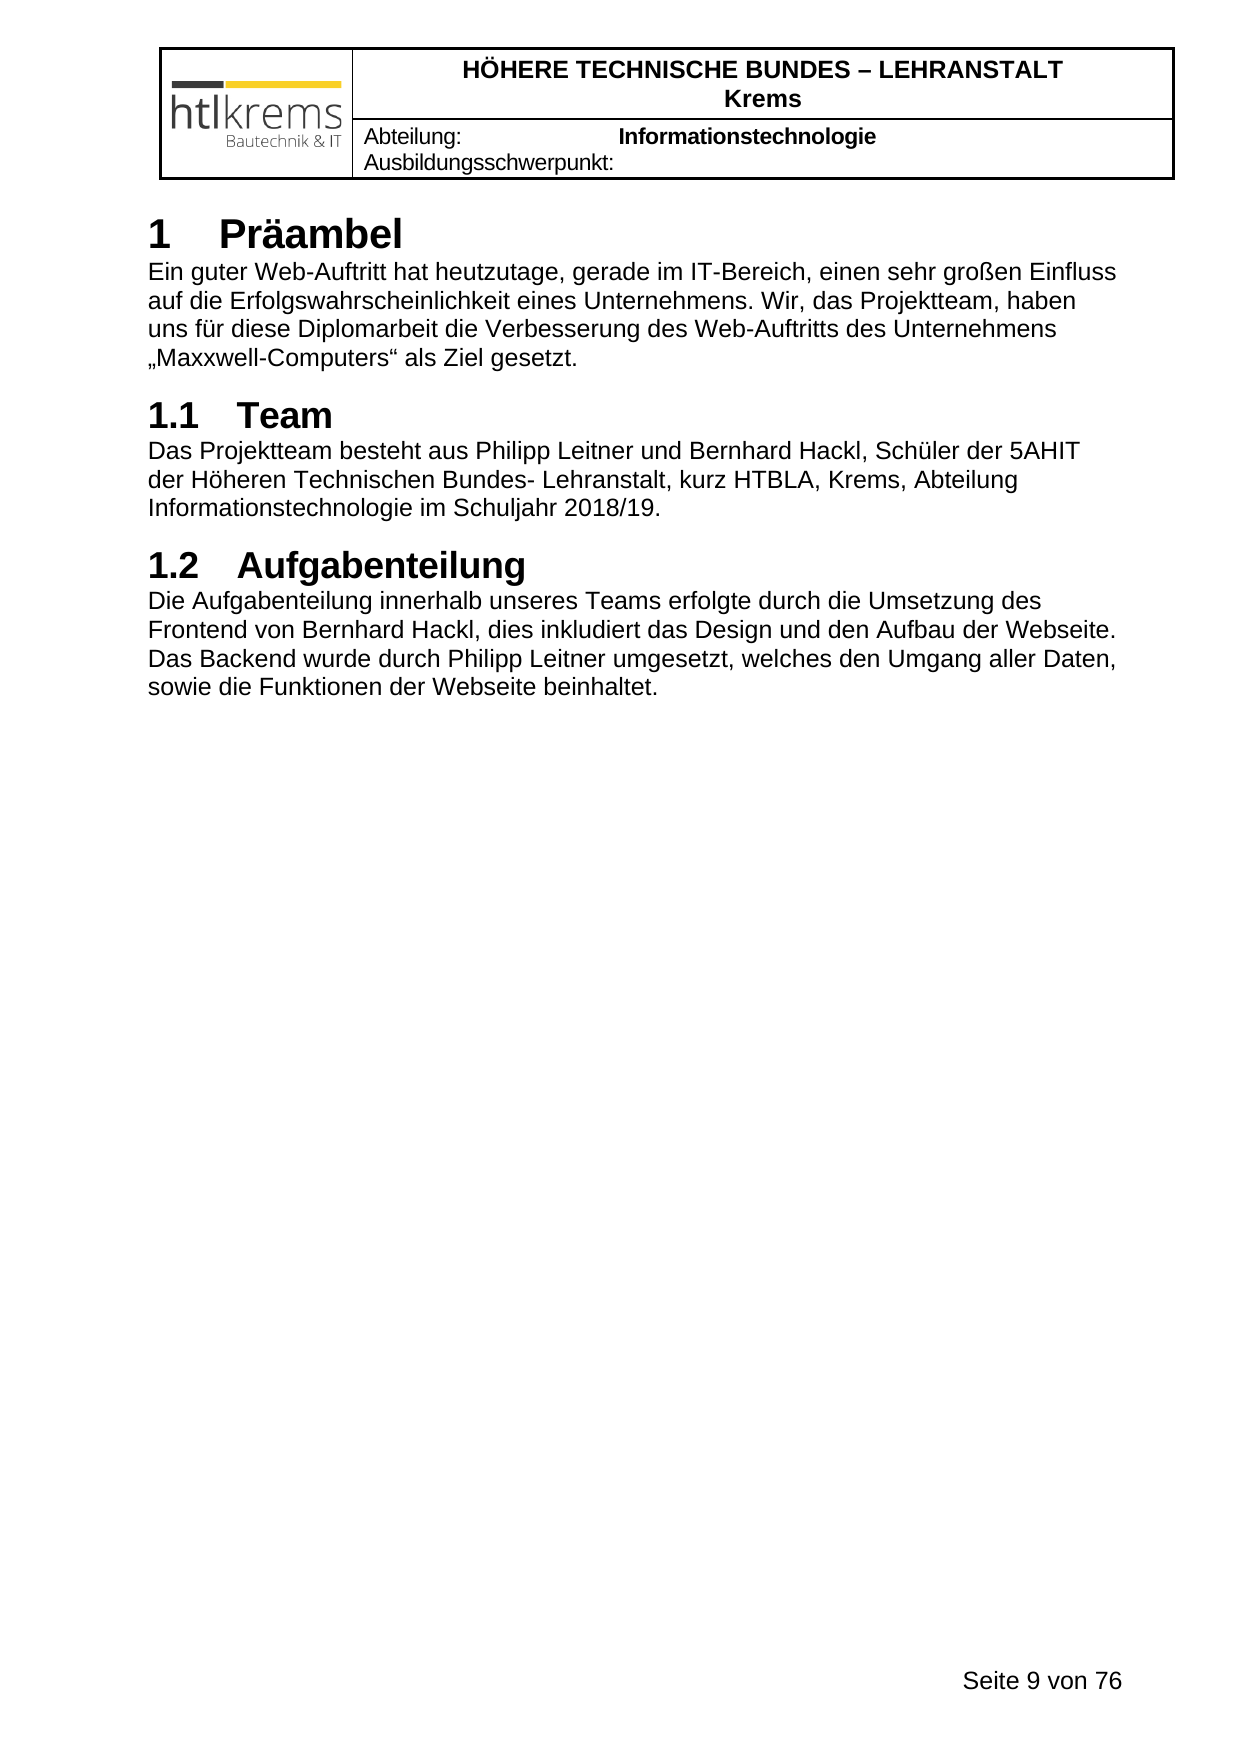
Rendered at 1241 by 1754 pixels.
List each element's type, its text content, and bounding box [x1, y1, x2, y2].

subtitle Aufgabenteilung [148, 543, 1122, 586]
text Ein guter Web-Auftritt hat heutzutage, gerade im IT-Bereich, einen sehr großen Einfluss auf die Erfolgswahrscheinlichkeit eines Unternehmens. Wir, das Projektteam, haben uns für diese Diplomarbeit die Verbesserung des Web-Auftritts des Unternehmens „Maxxwell-Computers“ als Ziel gesetzt. [148, 257, 1122, 372]
text Das Projektteam besteht aus Philipp Leitner und Bernhard Hackl, Schüler der 5AHIT der Höheren Technischen Bundes- Lehranstalt, kurz HTBLA, Krems, Abteilung Informationstechnologie im Schuljahr 2018/19. [148, 436, 1122, 522]
text Die Aufgabenteilung innerhalb unseres Teams erfolgte durch die Umsetzung des Frontend von Bernhard Hackl, dies inkludiert das Design und den Aufbau der Webseite. Das Backend wurde durch Philipp Leitner umgesetzt, welches den Umgang aller Daten, sowie die Funktionen der Webseite beinhaltet. [148, 586, 1122, 701]
picture [171, 81, 342, 147]
subtitle Präambel [148, 209, 1122, 257]
subtitle Team [148, 393, 1122, 436]
